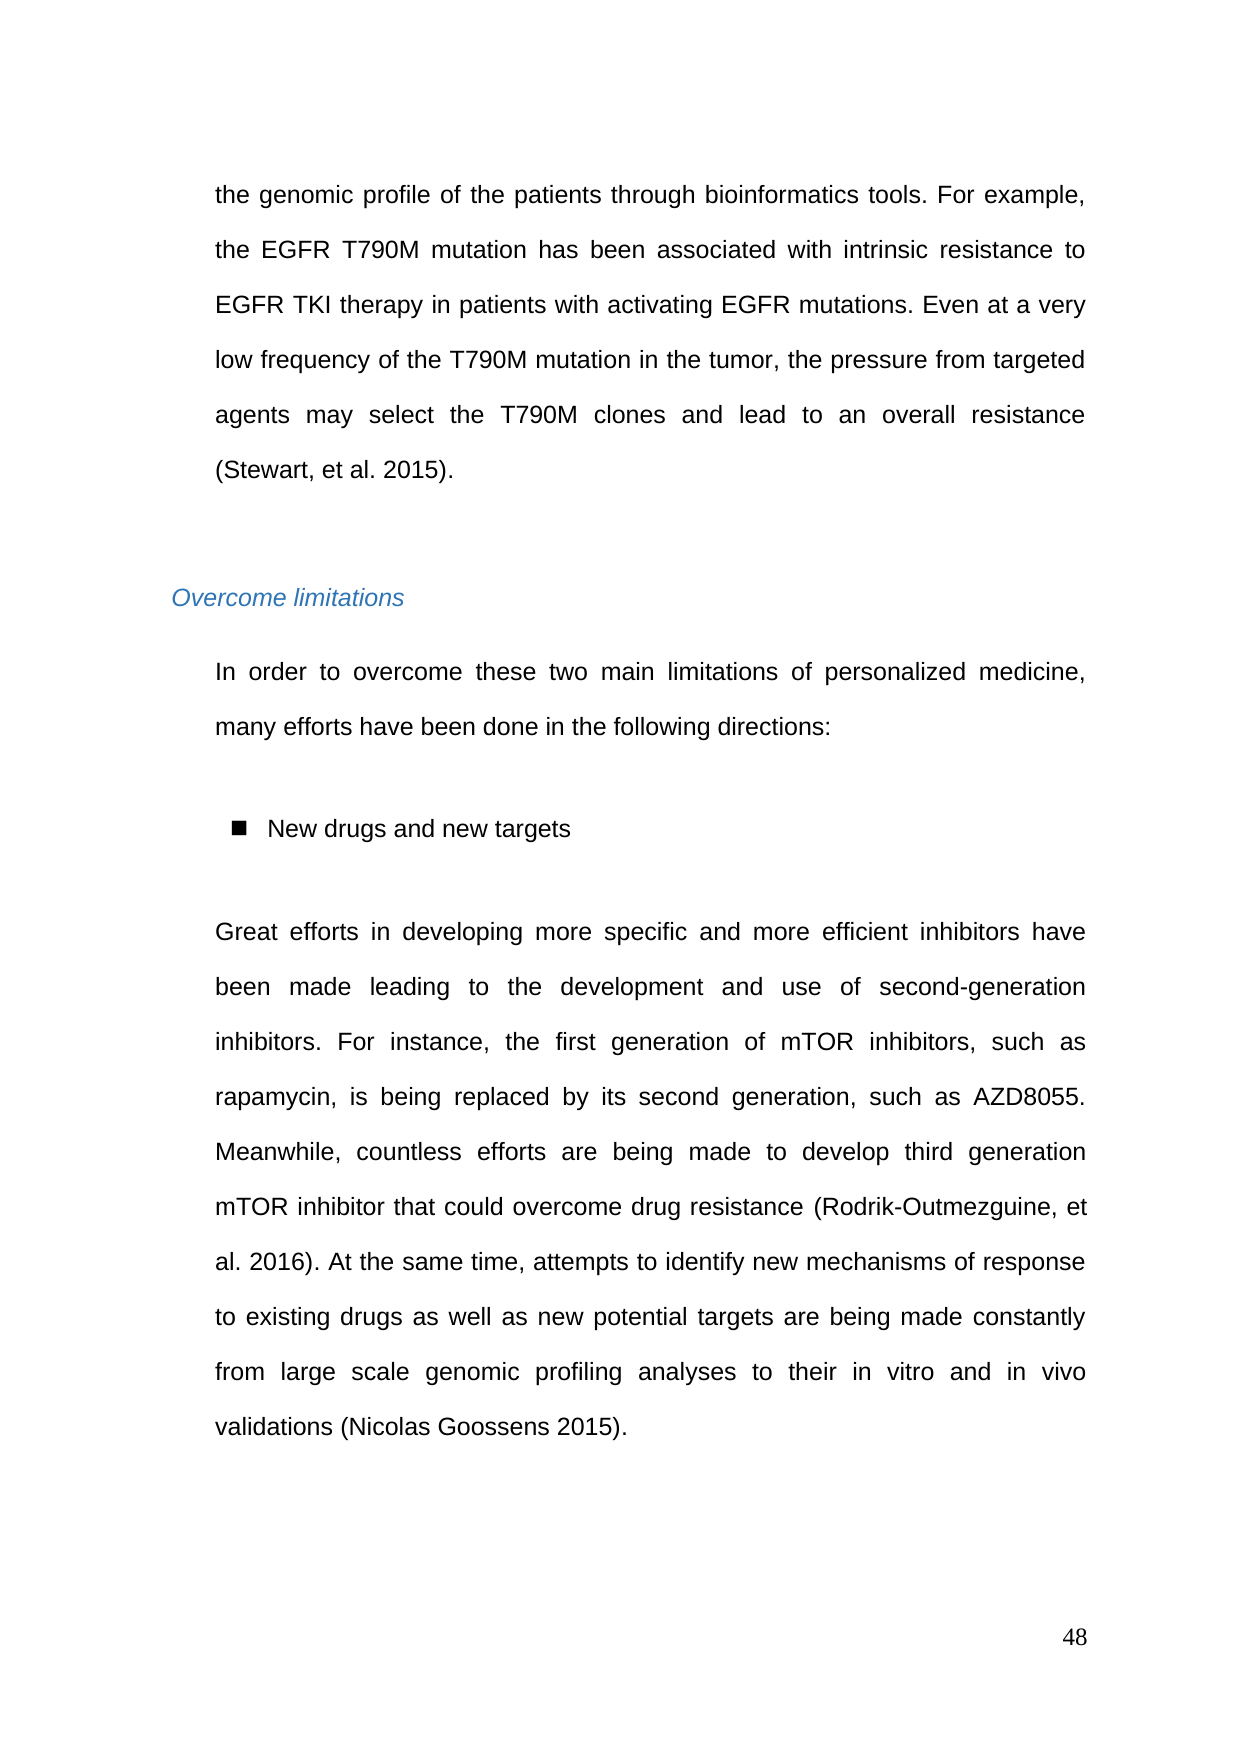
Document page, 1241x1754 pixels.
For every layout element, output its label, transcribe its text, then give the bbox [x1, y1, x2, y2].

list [215, 172, 1087, 491]
list New drugs and new targets [229, 806, 1087, 850]
list In order to overcome these two main limitations of personalized medicine, many efforts have been done in the following directions: [215, 649, 1087, 748]
list Great efforts in developing more specific and more efficient inhibitors have been made leading to the development and use of second-generation inhibitors. For instance, the first generation of mTOR inhibitors, such as rapamycin, is being replaced by its second generation, such as AZD8055. Meanwhile, countless efforts are being made to develop third generation mTOR inhibitor that could overcome drug resistance (Rodrik-Outmezguine, et al. 2016). At the same time, attempts to identify new mechanisms of response to existing drugs as well as new potential targets are being made constantly from large scale genomic profiling analyses to their in vitro and in vivo validations (Nicolas Goossens 2015). [215, 909, 1087, 1448]
subtitle Overcome limitations [171, 576, 1087, 620]
